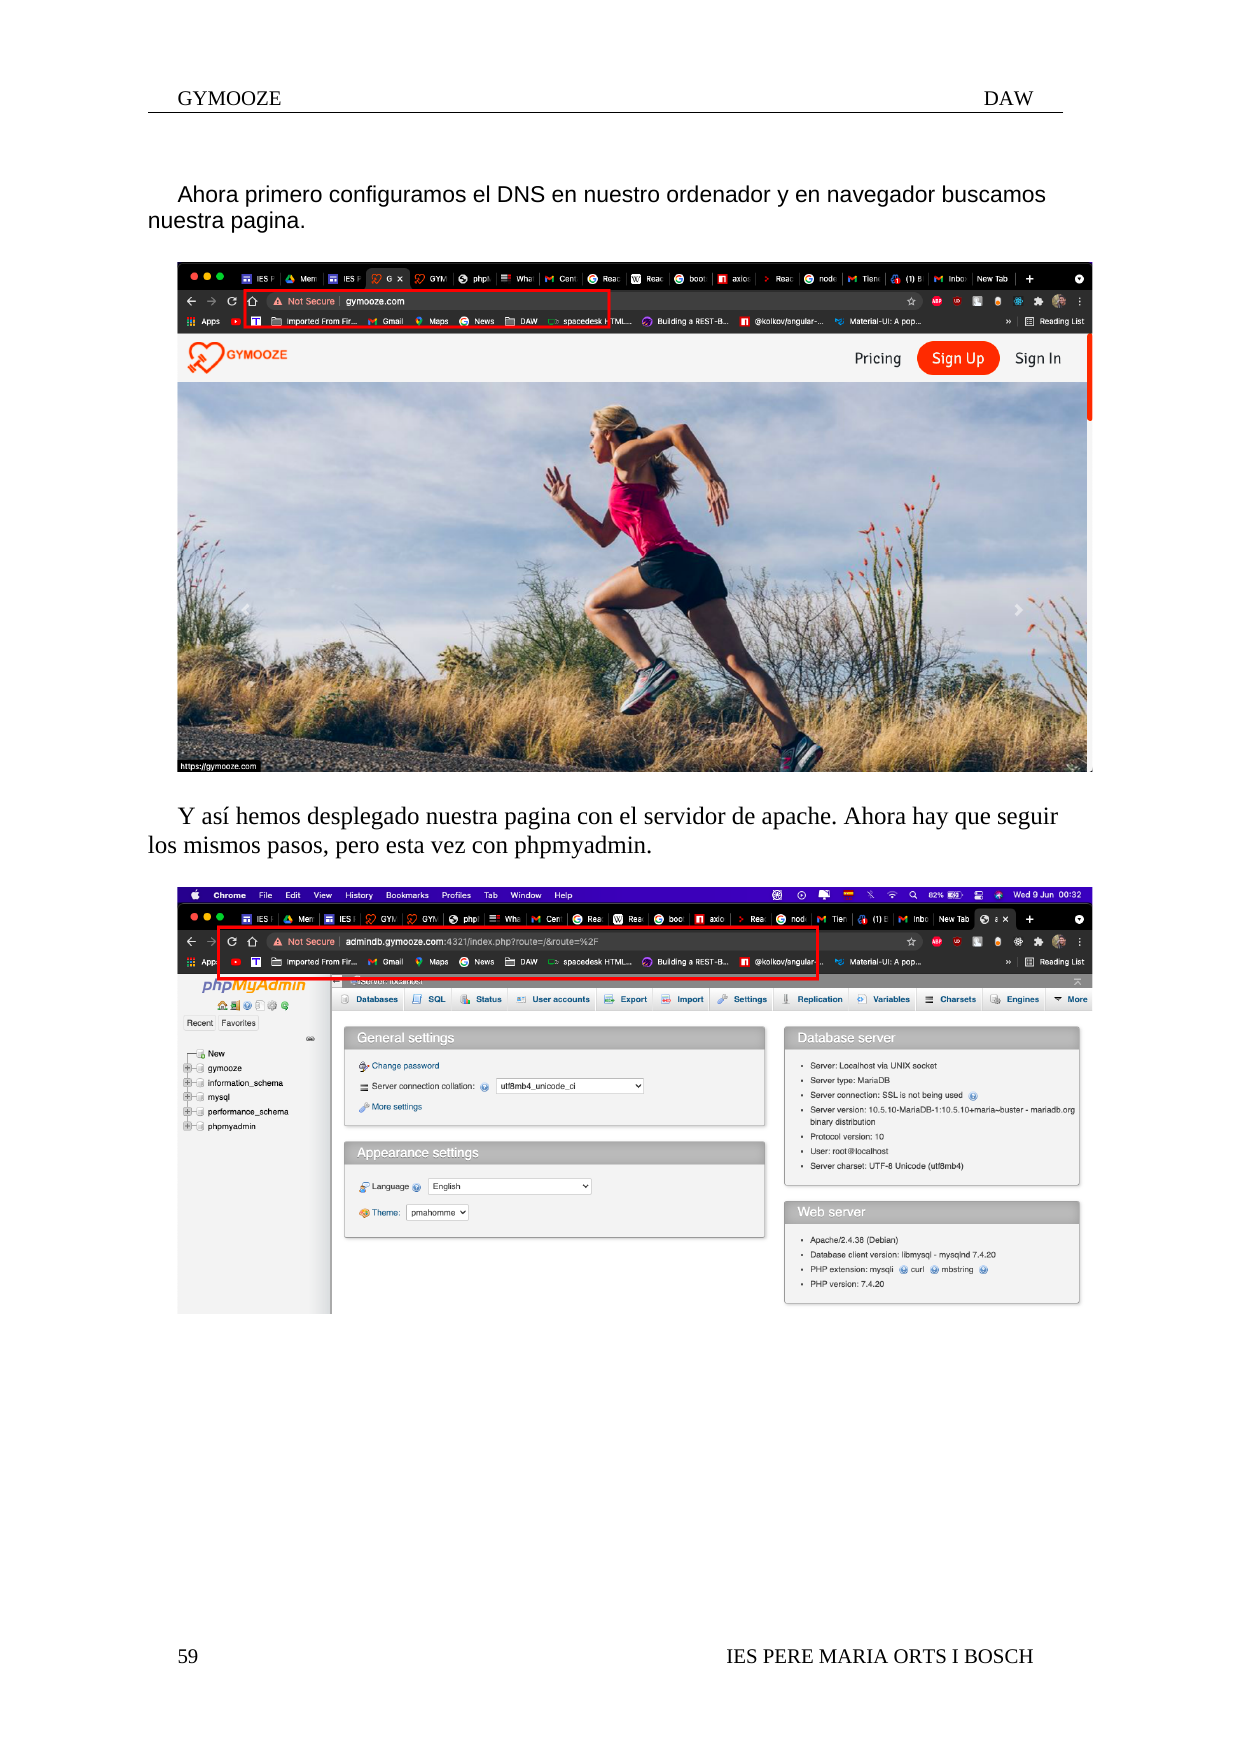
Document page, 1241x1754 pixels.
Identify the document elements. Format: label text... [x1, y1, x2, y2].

text Y así hemos desplegado nuestra pagina con el servidor de apache. Ahora hay que seguir los mismos pasos, pero esta vez con phpmyadmin. [148, 801, 1063, 859]
picture [177, 887, 1093, 1314]
picture [177, 262, 1093, 772]
text Ahora primero configuramos el DNS en nuestro ordenador y en navegador buscamos nuestra pagina. [148, 181, 1063, 234]
